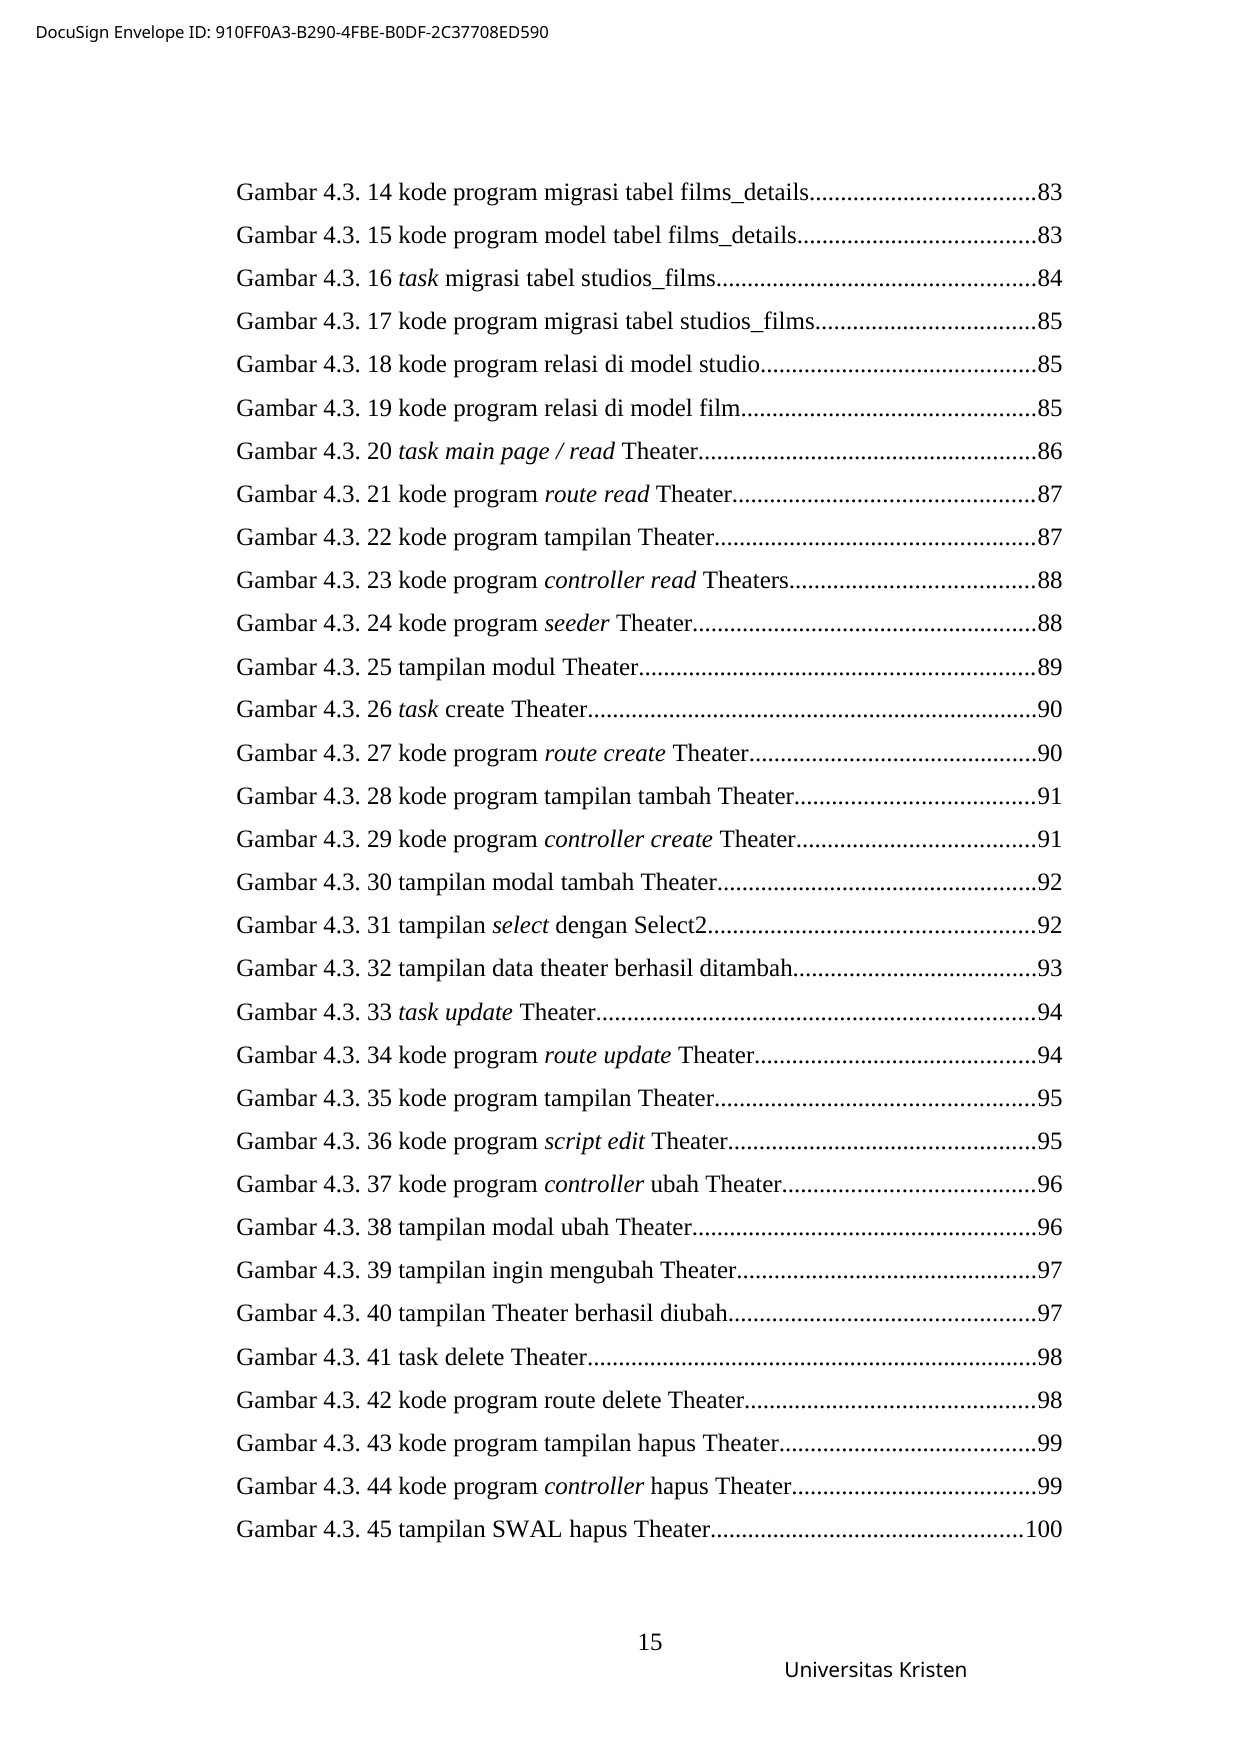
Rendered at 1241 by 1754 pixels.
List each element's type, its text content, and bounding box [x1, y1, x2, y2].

text Gambar 4.3. 18 kode program relasi di model studio 85 [236, 349, 1080, 378]
text Gambar 4.3. 14 kode program migrasi tabel films_details 83 [236, 177, 1080, 206]
text Gambar 4.3. 15 kode program model tabel films_details 83 [236, 220, 1080, 249]
text Gambar 4.3. 27 kode program route create Theater 90 [236, 738, 1080, 767]
text Gambar 4.3. 26 task create Theater 90 [236, 694, 1080, 723]
text Gambar 4.3. 28 kode program tampilan tambah Theater 91 [236, 781, 1080, 809]
text Gambar 4.3. 20 task main page / read Theater 86 [236, 436, 1080, 464]
text Gambar 4.3. 30 tampilan modal tambah Theater 92 [236, 867, 1080, 896]
text Gambar 4.3. 44 kode program controller hapus Theater 99 [236, 1471, 1080, 1500]
text Gambar 4.3. 45 tampilan SWAL hapus Theater 100 [236, 1514, 1080, 1543]
text Gambar 4.3. 33 task update Theater 94 [236, 997, 1080, 1025]
text Gambar 4.3. 38 tampilan modal ubah Theater 96 [236, 1212, 1080, 1241]
text Gambar 4.3. 16 task migrasi tabel studios_films 84 [236, 263, 1080, 292]
text Gambar 4.3. 22 kode program tampilan Theater 87 [236, 522, 1080, 551]
text Gambar 4.3. 32 tampilan data theater berhasil ditambah 93 [236, 953, 1080, 982]
text Gambar 4.3. 21 kode program route read Theater 87 [236, 479, 1080, 508]
text Gambar 4.3. 42 kode program route delete Theater 98 [236, 1385, 1080, 1413]
text Gambar 4.3. 23 kode program controller read Theaters 88 [236, 565, 1080, 594]
text Gambar 4.3. 37 kode program controller ubah Theater 96 [236, 1169, 1080, 1198]
text Gambar 4.3. 31 tampilan select dengan Select2 92 [236, 910, 1080, 939]
text Gambar 4.3. 19 kode program relasi di model film 85 [236, 393, 1080, 422]
text Gambar 4.3. 34 kode program route update Theater 94 [236, 1040, 1080, 1068]
text Gambar 4.3. 29 kode program controller create Theater 91 [236, 824, 1080, 853]
text Gambar 4.3. 24 kode program seeder Theater 88 [236, 608, 1080, 637]
text Gambar 4.3. 40 tampilan Theater berhasil diubah 97 [236, 1298, 1080, 1327]
text Gambar 4.3. 41 task delete Theater 98 [236, 1342, 1080, 1371]
text Gambar 4.3. 25 tampilan modul Theater 89 [236, 652, 1080, 680]
text Gambar 4.3. 36 kode program script edit Theater 95 [236, 1126, 1080, 1155]
text Gambar 4.3. 35 kode program tampilan Theater 95 [236, 1083, 1080, 1112]
text Gambar 4.3. 43 kode program tampilan hapus Theater 99 [236, 1428, 1080, 1456]
text Gambar 4.3. 39 tampilan ingin mengubah Theater 97 [236, 1256, 1080, 1284]
text Gambar 4.3. 17 kode program migrasi tabel studios_films 85 [236, 306, 1080, 335]
